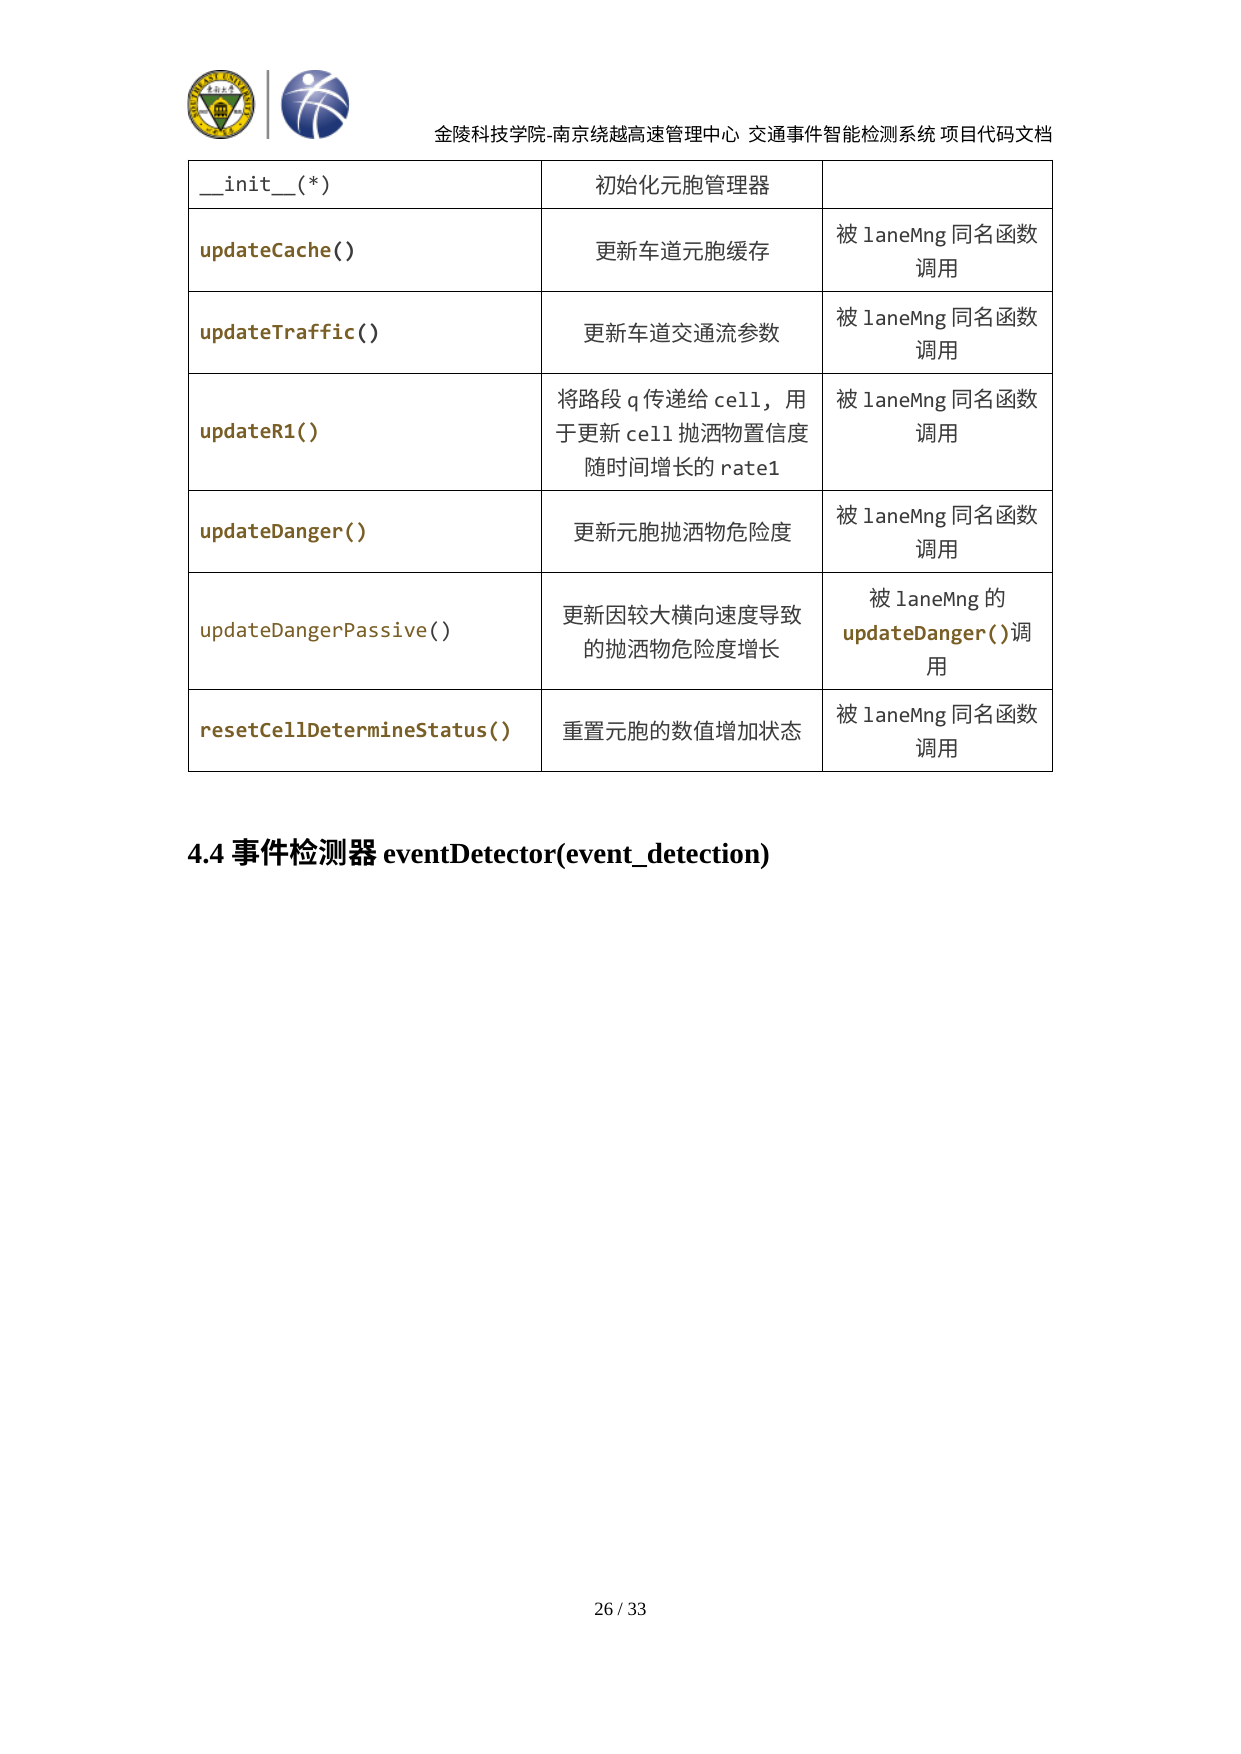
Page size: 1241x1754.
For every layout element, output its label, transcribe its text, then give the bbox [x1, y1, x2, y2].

table_cell __init__(*) [189, 161, 541, 208]
table_cell 将路段q传递给cell, 用于更新cell抛洒物置信度随时间增长的rate1 [542, 374, 822, 489]
table_cell updateCache() [189, 209, 541, 291]
table_cell 被laneMng同名函数调用 [823, 209, 1052, 291]
table_cell 更新车道元胞缓存 [542, 209, 822, 291]
table_cell 更新车道交通流参数 [542, 292, 822, 373]
picture [187, 70, 357, 139]
subtitle 事件检测器eventDetector(event_detection) [187, 830, 1053, 872]
table_cell 被laneMng同名函数调用 [823, 491, 1052, 572]
table_cell [823, 161, 1052, 208]
table_cell updateDanger() [189, 491, 541, 572]
table_cell 初始化元胞管理器 [542, 161, 822, 208]
table_cell updateTraffic() [189, 292, 541, 373]
table_cell 更新元胞抛洒物危险度 [542, 491, 822, 572]
table_cell 重置元胞的数值增加状态 [542, 690, 822, 771]
table_cell 更新因较大横向速度导致的抛洒物危险度增长 [542, 573, 822, 688]
table_cell 被laneMng同名函数调用 [823, 292, 1052, 373]
table_cell updateR1() [189, 374, 541, 489]
table_cell updateDangerPassive() [189, 573, 541, 688]
table_cell resetCellDetermineStatus() [189, 690, 541, 771]
table_cell 被laneMng同名函数调用 [823, 690, 1052, 771]
table_cell 被laneMng同名函数调用 [823, 374, 1052, 489]
table_cell 被laneMng的updateDanger()调用 [823, 573, 1052, 688]
